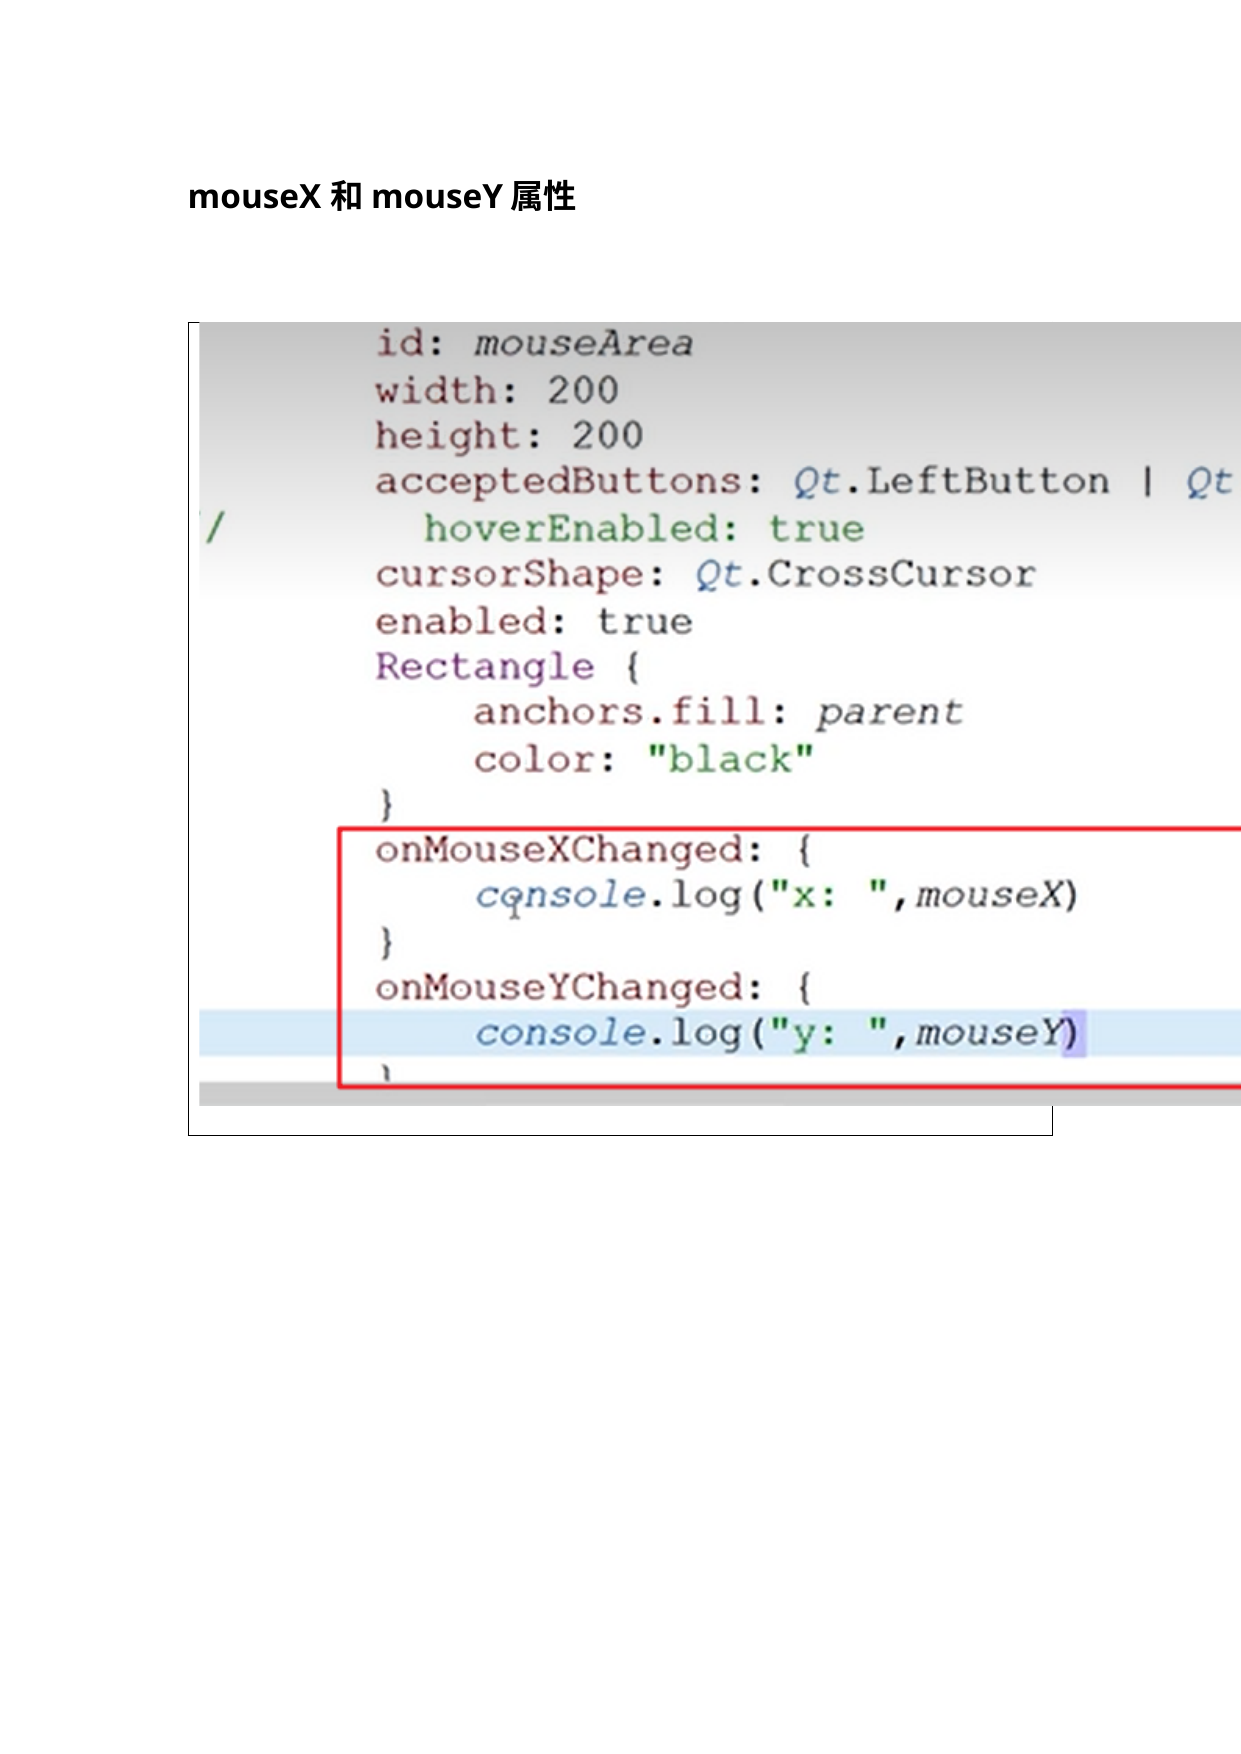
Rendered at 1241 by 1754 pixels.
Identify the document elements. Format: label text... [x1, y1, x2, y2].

subtitle mouseX 和 mouseY属性 [187, 162, 1053, 227]
table_header [189, 323, 1052, 1135]
picture [199, 322, 1241, 1106]
